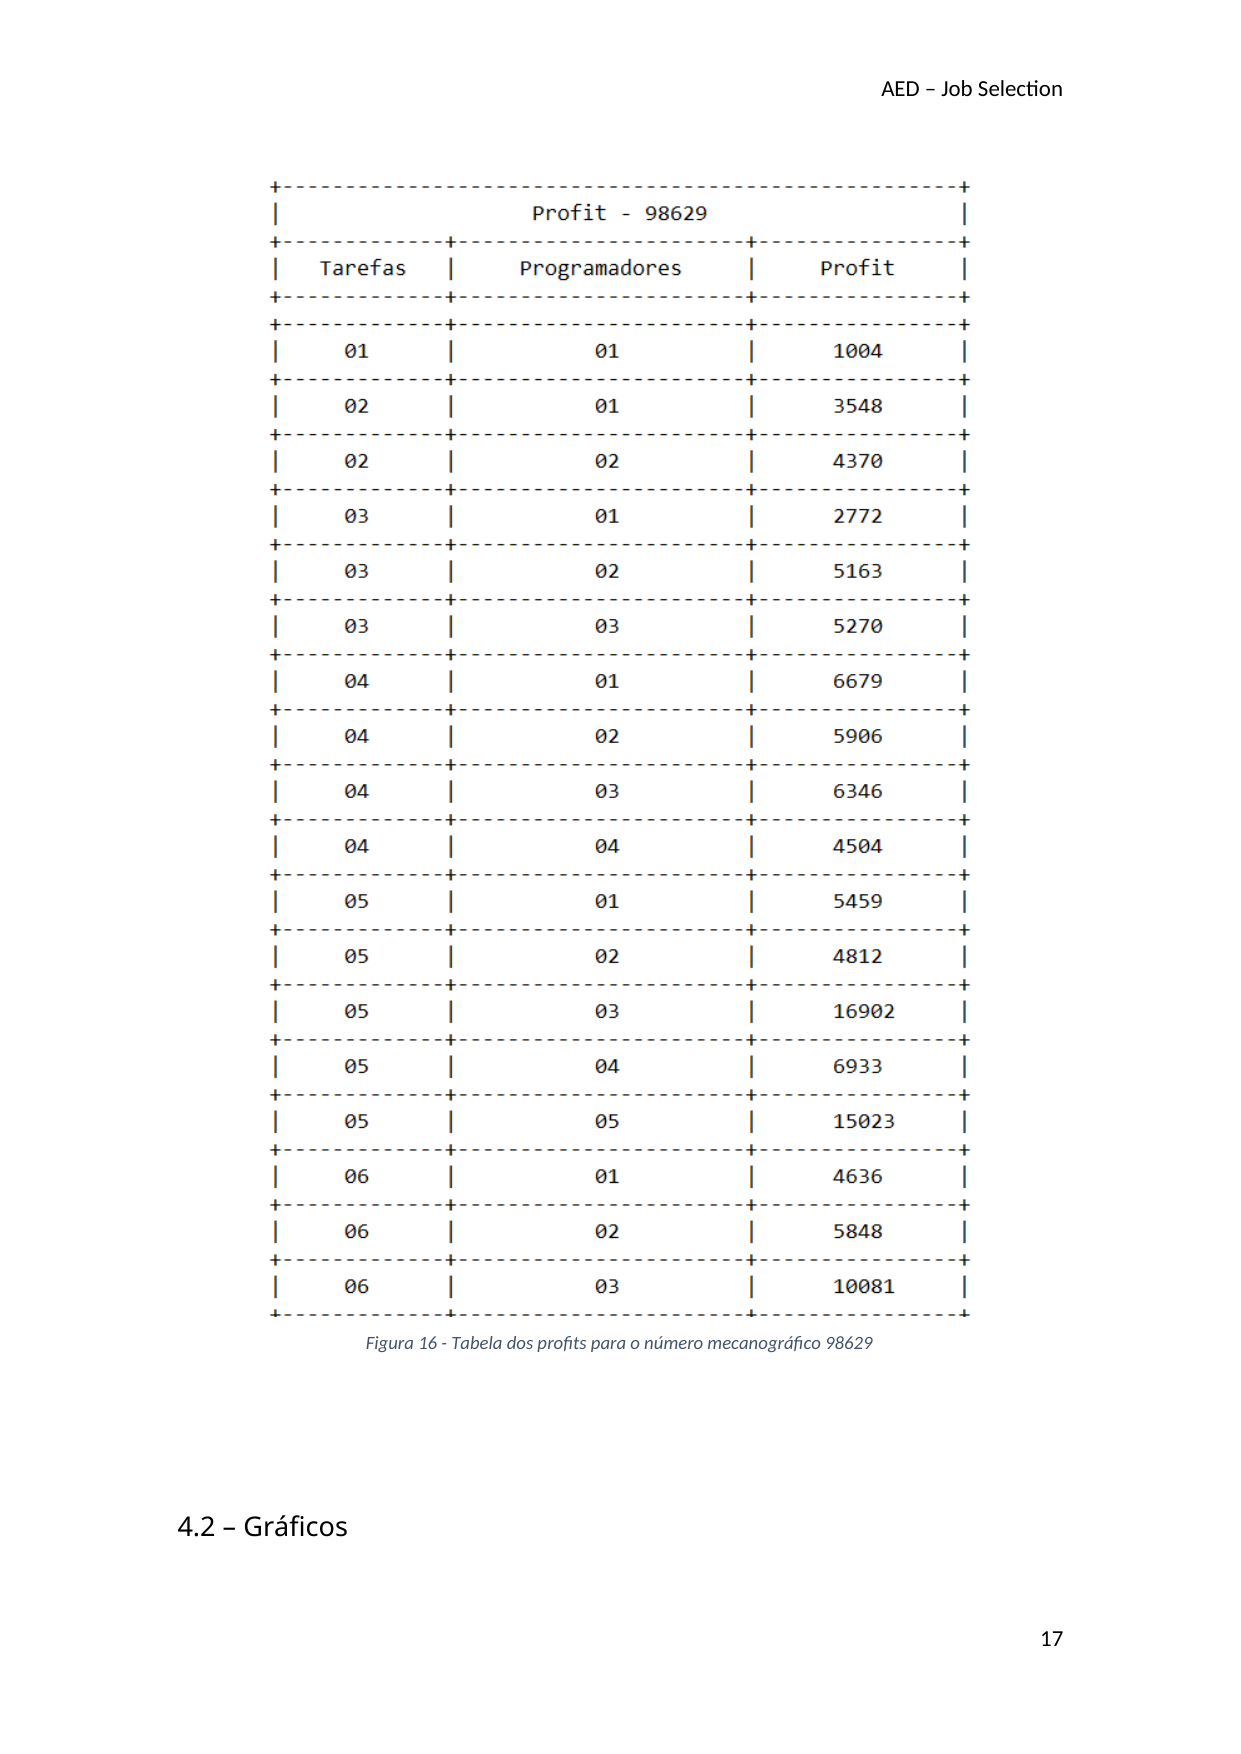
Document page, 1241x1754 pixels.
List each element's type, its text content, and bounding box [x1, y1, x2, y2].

picture [263, 174, 973, 1313]
subtitle 4.2 – Gráficos [177, 1507, 1063, 1544]
